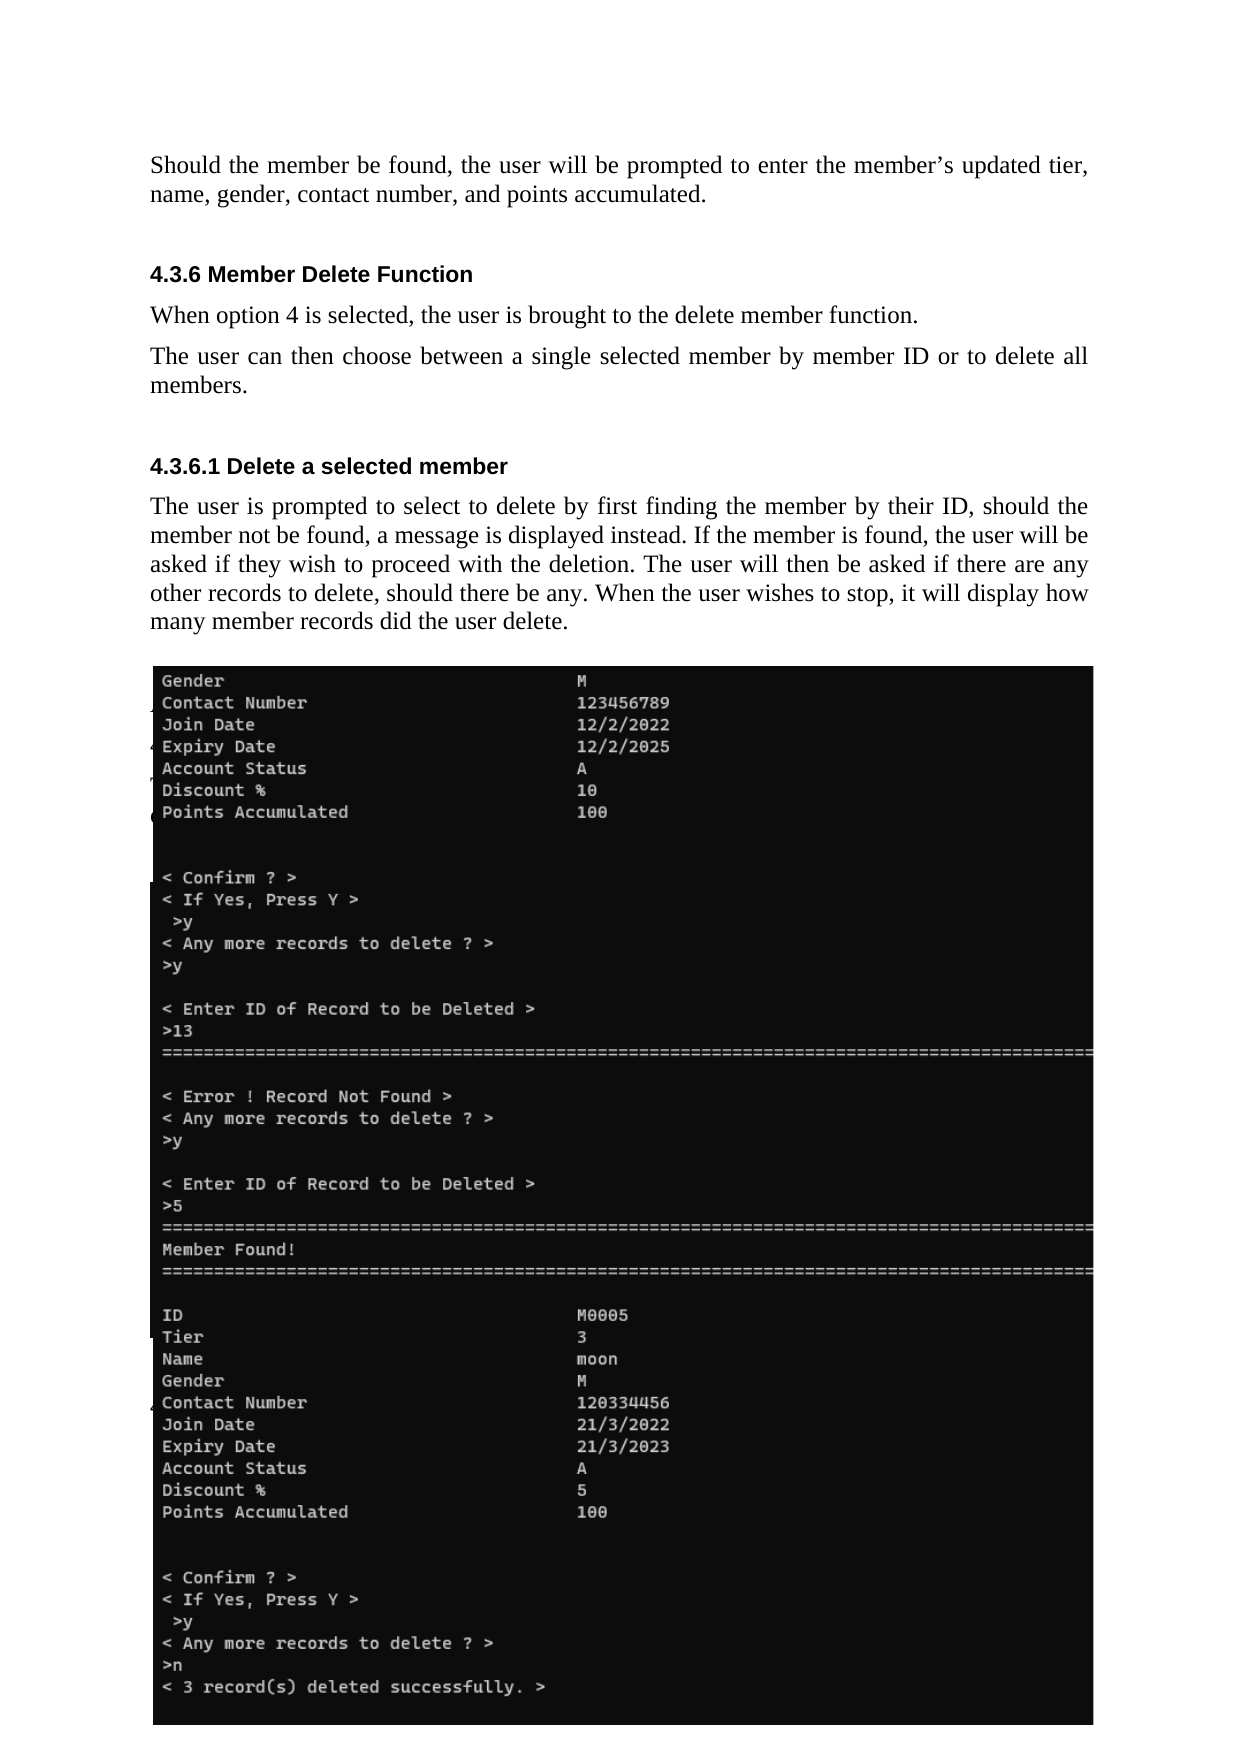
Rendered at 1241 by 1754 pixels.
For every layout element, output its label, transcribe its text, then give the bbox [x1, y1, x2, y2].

text The user can then choose between a single selected member by member ID or to delete all members. [150, 341, 1090, 399]
picture [150, 666, 1094, 1725]
text The user is prompted to select to delete by first finding the member by their ID, should the member not be found, a message is displayed instead. If the member is found, the user will be asked if they wish to proceed with the deletion. The user will then be asked if there are any other records to delete, should there be any. When the user wishes to stop, it will display how many member records did the user delete. [150, 491, 1090, 635]
subtitle 4.3.6 Member Delete Function [150, 261, 1090, 288]
text Should the member be found, the user will be prompted to enter the member’s updated tier, name, gender, contact number, and points accumulated. [150, 150, 1090, 207]
text When option 4 is selected, the user is brought to the delete member function. [150, 300, 1090, 329]
subtitle 4.3.6.1 Delete a selected member [150, 453, 1090, 479]
